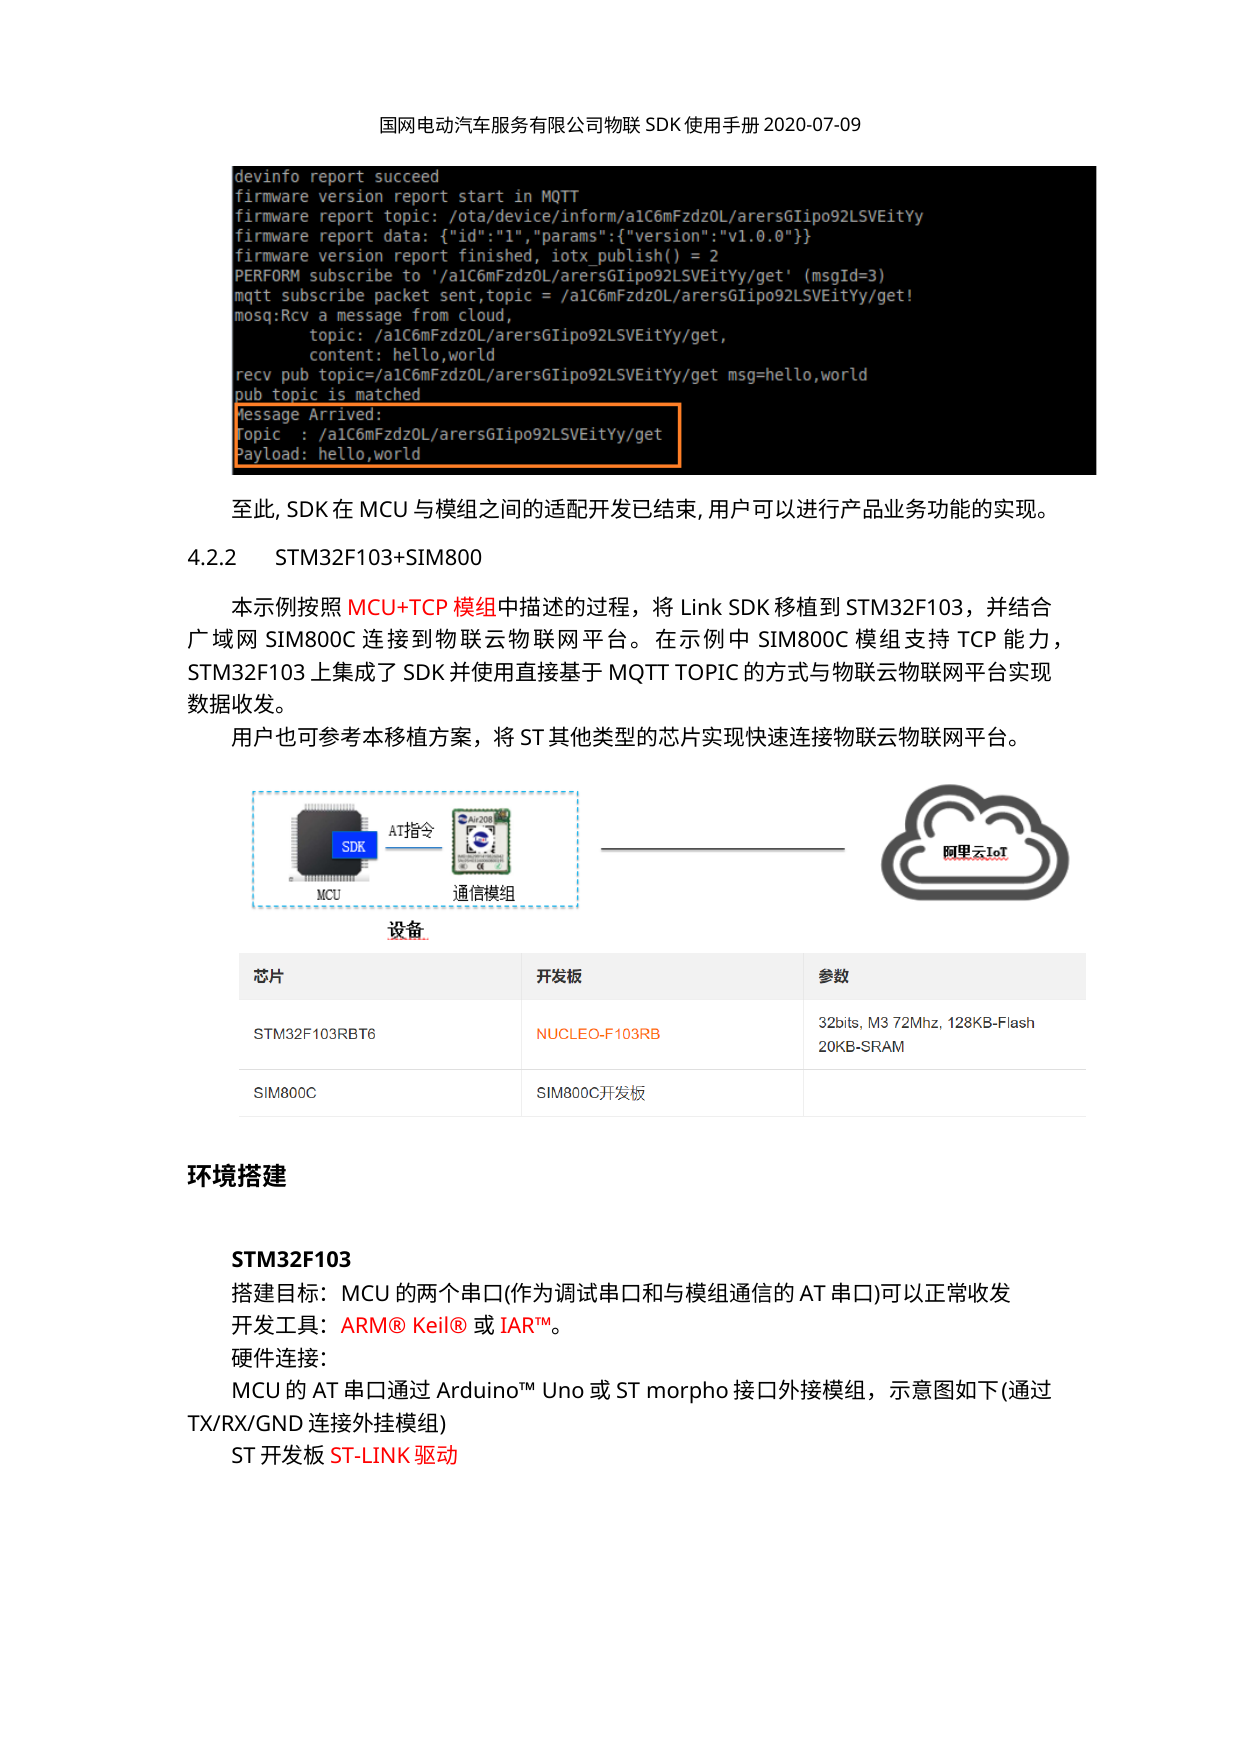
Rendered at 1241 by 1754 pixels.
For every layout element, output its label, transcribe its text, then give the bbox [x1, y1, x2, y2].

text MCU的AT串口通过Arduino™ Uno或ST morpho接口外接模组，示意图如下(通过TX/RX/GND连接外挂模组) [187, 1373, 1053, 1438]
text 环境搭建 [187, 1142, 1053, 1207]
text 本示例按照MCU+TCP模组中描述的过程，将Link SDK移植到STM32F103，并结合广域网SIM800C连接到物联云物联网平台。在示例中SIM800C模组支持TCP能力，STM32F103上集成了SDK并使用直接基于MQTT TOPIC的方式与物联云物联网平台实现数据收发。 [187, 589, 1053, 719]
text STM32F103 [187, 1243, 1053, 1275]
list STM32F103+SIM800 [187, 540, 1053, 573]
text 至此, SDK在MCU与模组之间的适配开发已结束, 用户可以进行产品业务功能的实现。 [187, 492, 1053, 524]
picture [231, 946, 1097, 1124]
text 搭建目标：MCU的两个串口(作为调试串口和与模组通信的AT串口)可以正常收发 [187, 1275, 1053, 1308]
picture [231, 166, 1097, 475]
text 硬件连接： [187, 1340, 1053, 1373]
picture [231, 751, 1097, 940]
text 开发工具：ARM® Keil® 或 IAR™。 [187, 1308, 1053, 1340]
text ST开发板ST-LINK驱动 [187, 1438, 1053, 1470]
text 用户也可参考本移植方案，将ST其他类型的芯片实现快速连接物联云物联网平台。 [187, 719, 1053, 752]
